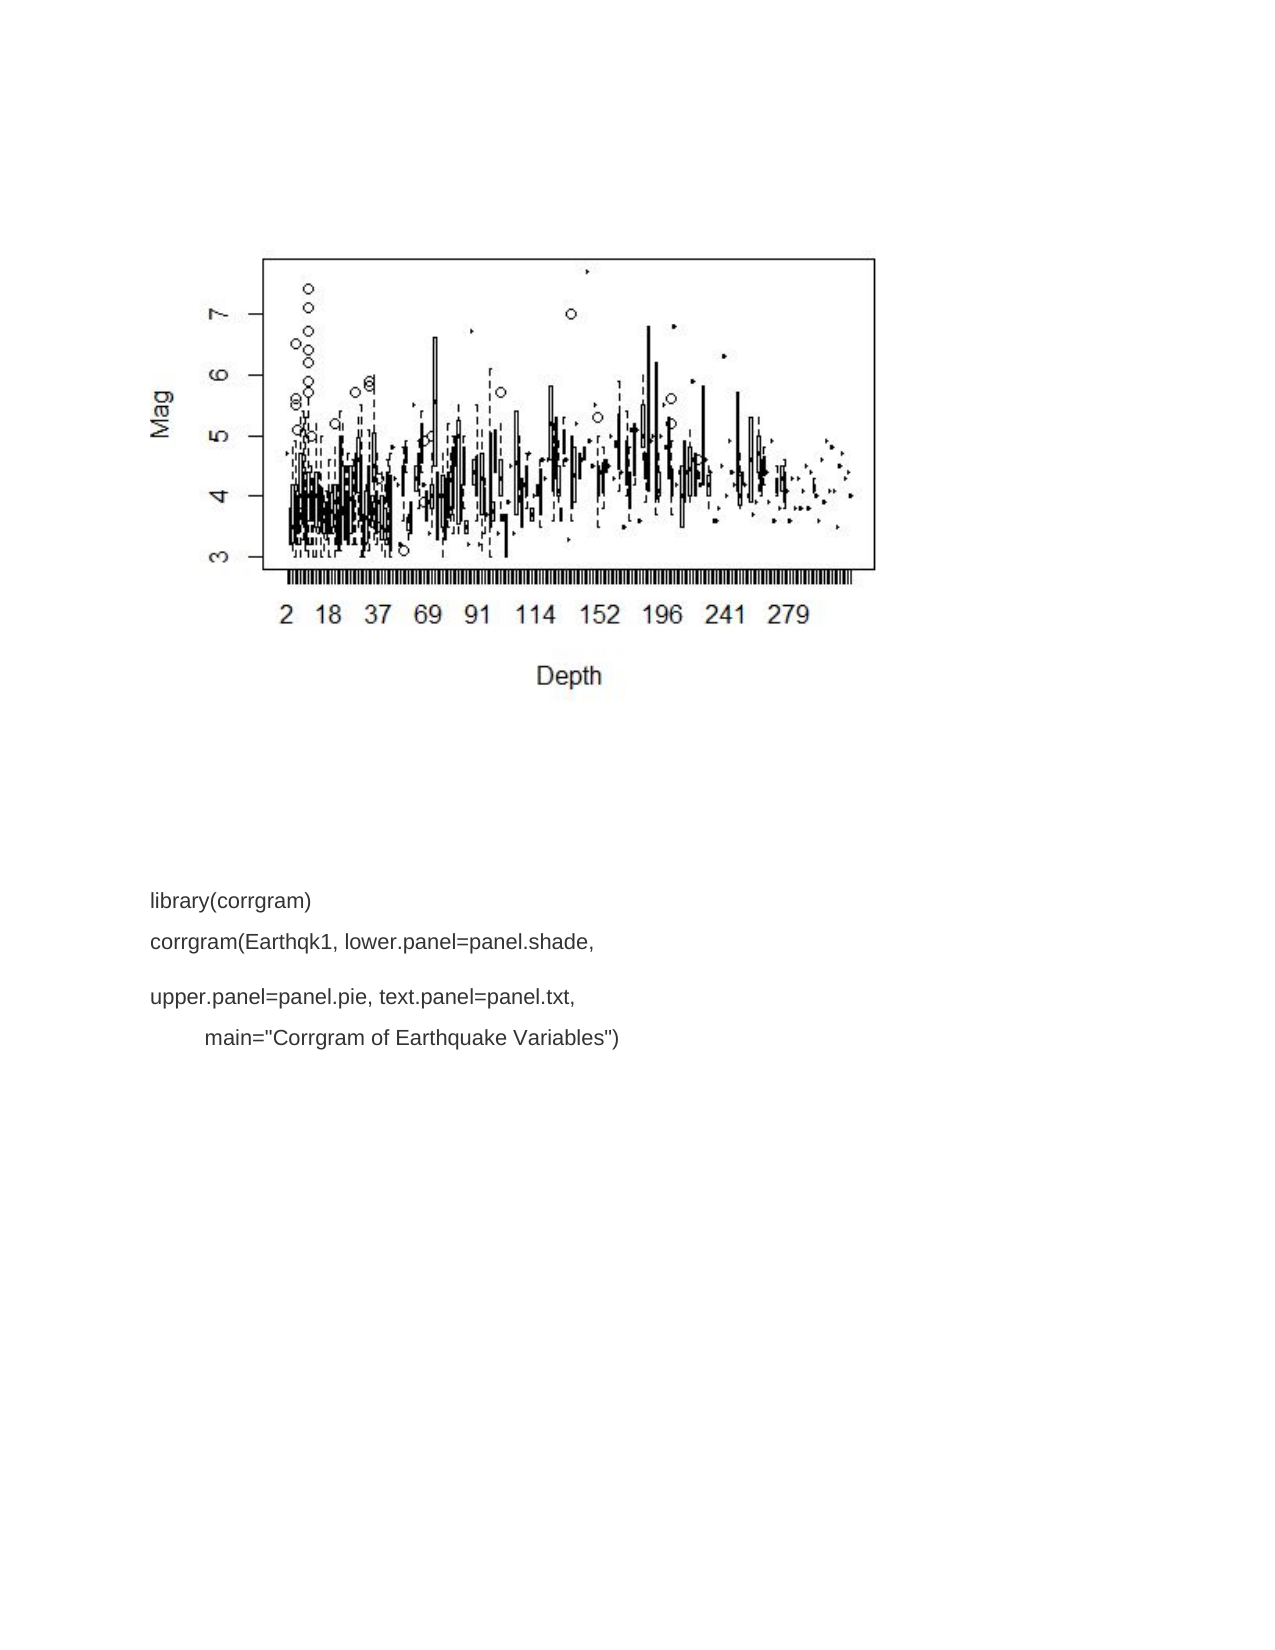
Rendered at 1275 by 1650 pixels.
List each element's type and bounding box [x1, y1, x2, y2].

table_cell [141, 150, 1275, 1078]
picture [150, 150, 935, 710]
